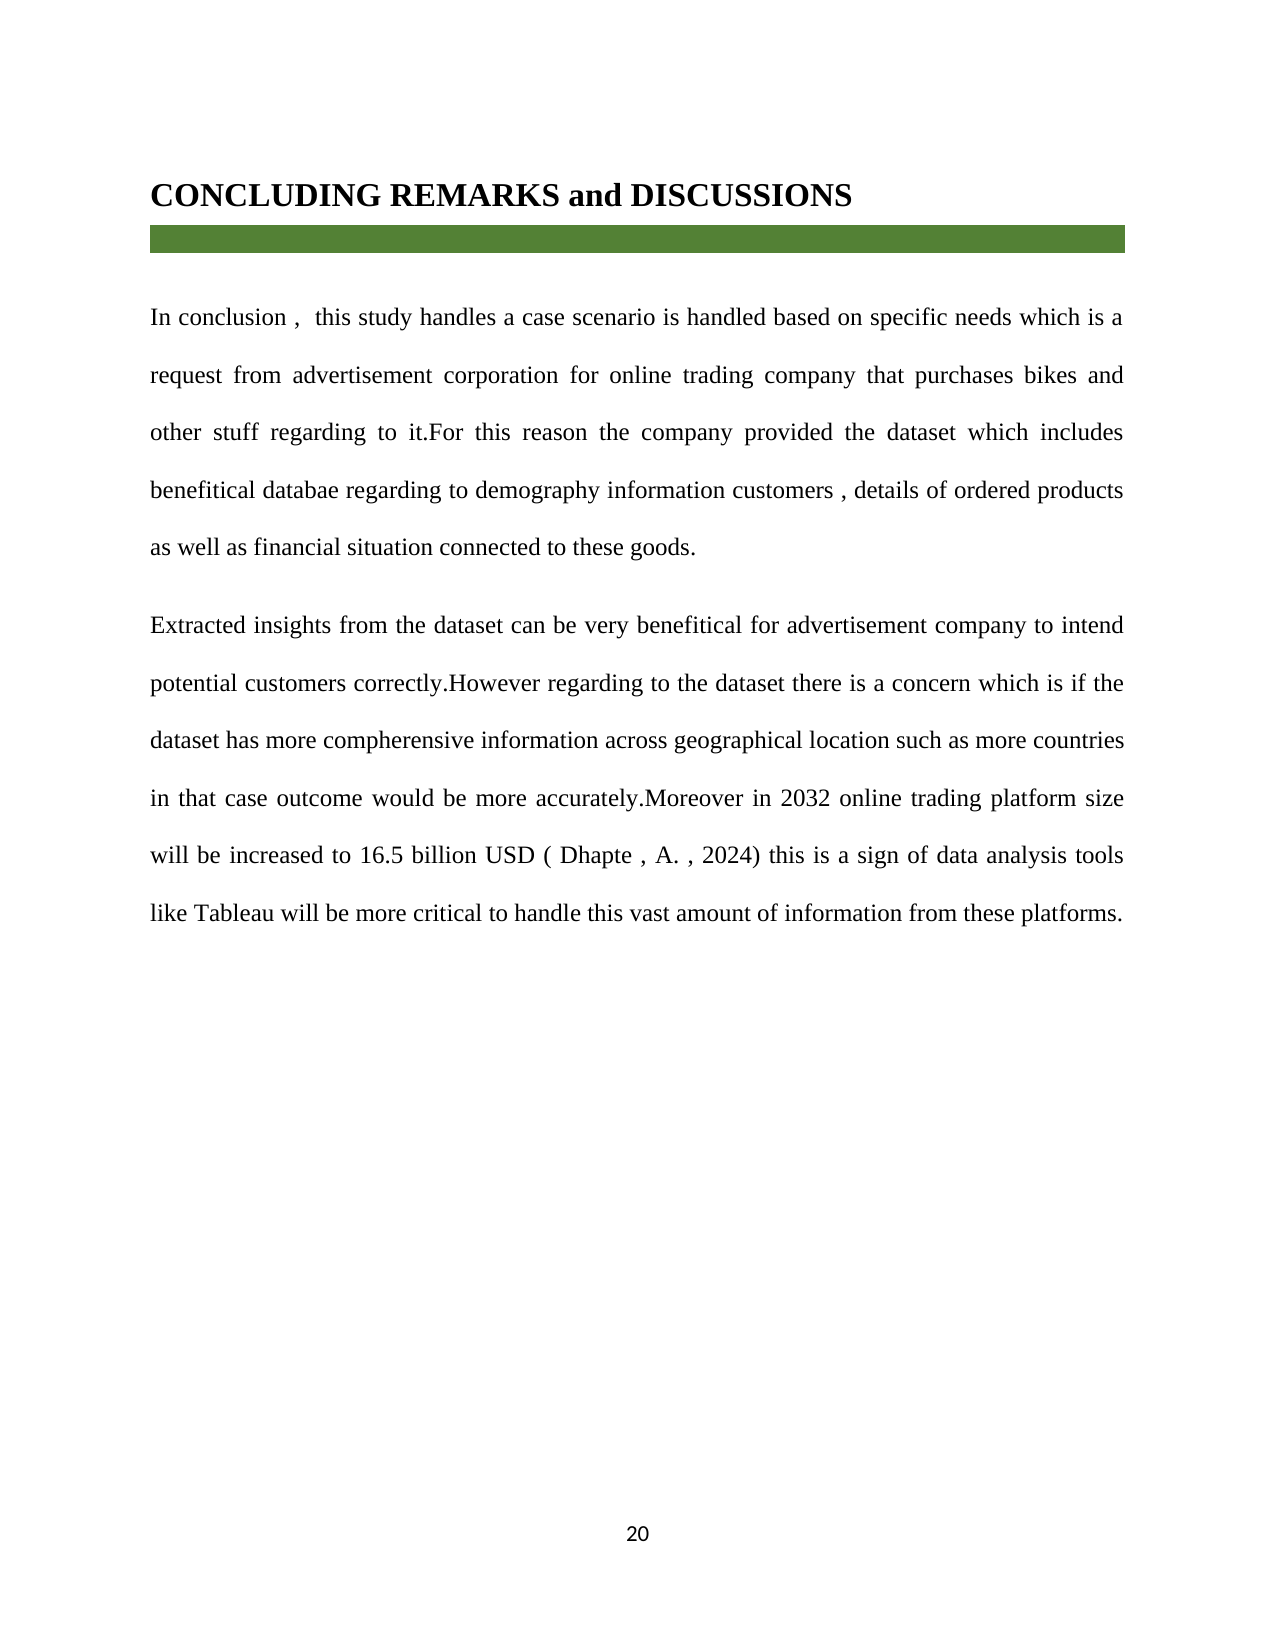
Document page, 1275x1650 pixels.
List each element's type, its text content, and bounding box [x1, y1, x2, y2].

text Extracted insights from the dataset can be very benefitical for advertisement company to intend potential customers correctly.However regarding to the dataset there is a concern which is if the dataset has more compherensive information across geographical location such as more countries in that case outcome would be more accurately.Moreover in 2032 online trading platform size will be increased to 16.5 billion USD ( Dhapte , A. , 2024) this is a sign of data analysis tools like Tableau will be more critical to handle this vast amount of information from these platforms. [150, 611, 1125, 927]
subtitle CONCLUDING REMARKS and DISCUSSIONS [150, 175, 1125, 213]
text In conclusion , this study handles a case scenario is handled based on specific needs which is a request from advertisement corporation for online trading company that purchases bikes and other stuff regarding to it.For this reason the company provided the dataset which includes benefitical databae regarding to demography information customers , details of ordered products as well as financial situation connected to these goods. [150, 302, 1125, 561]
